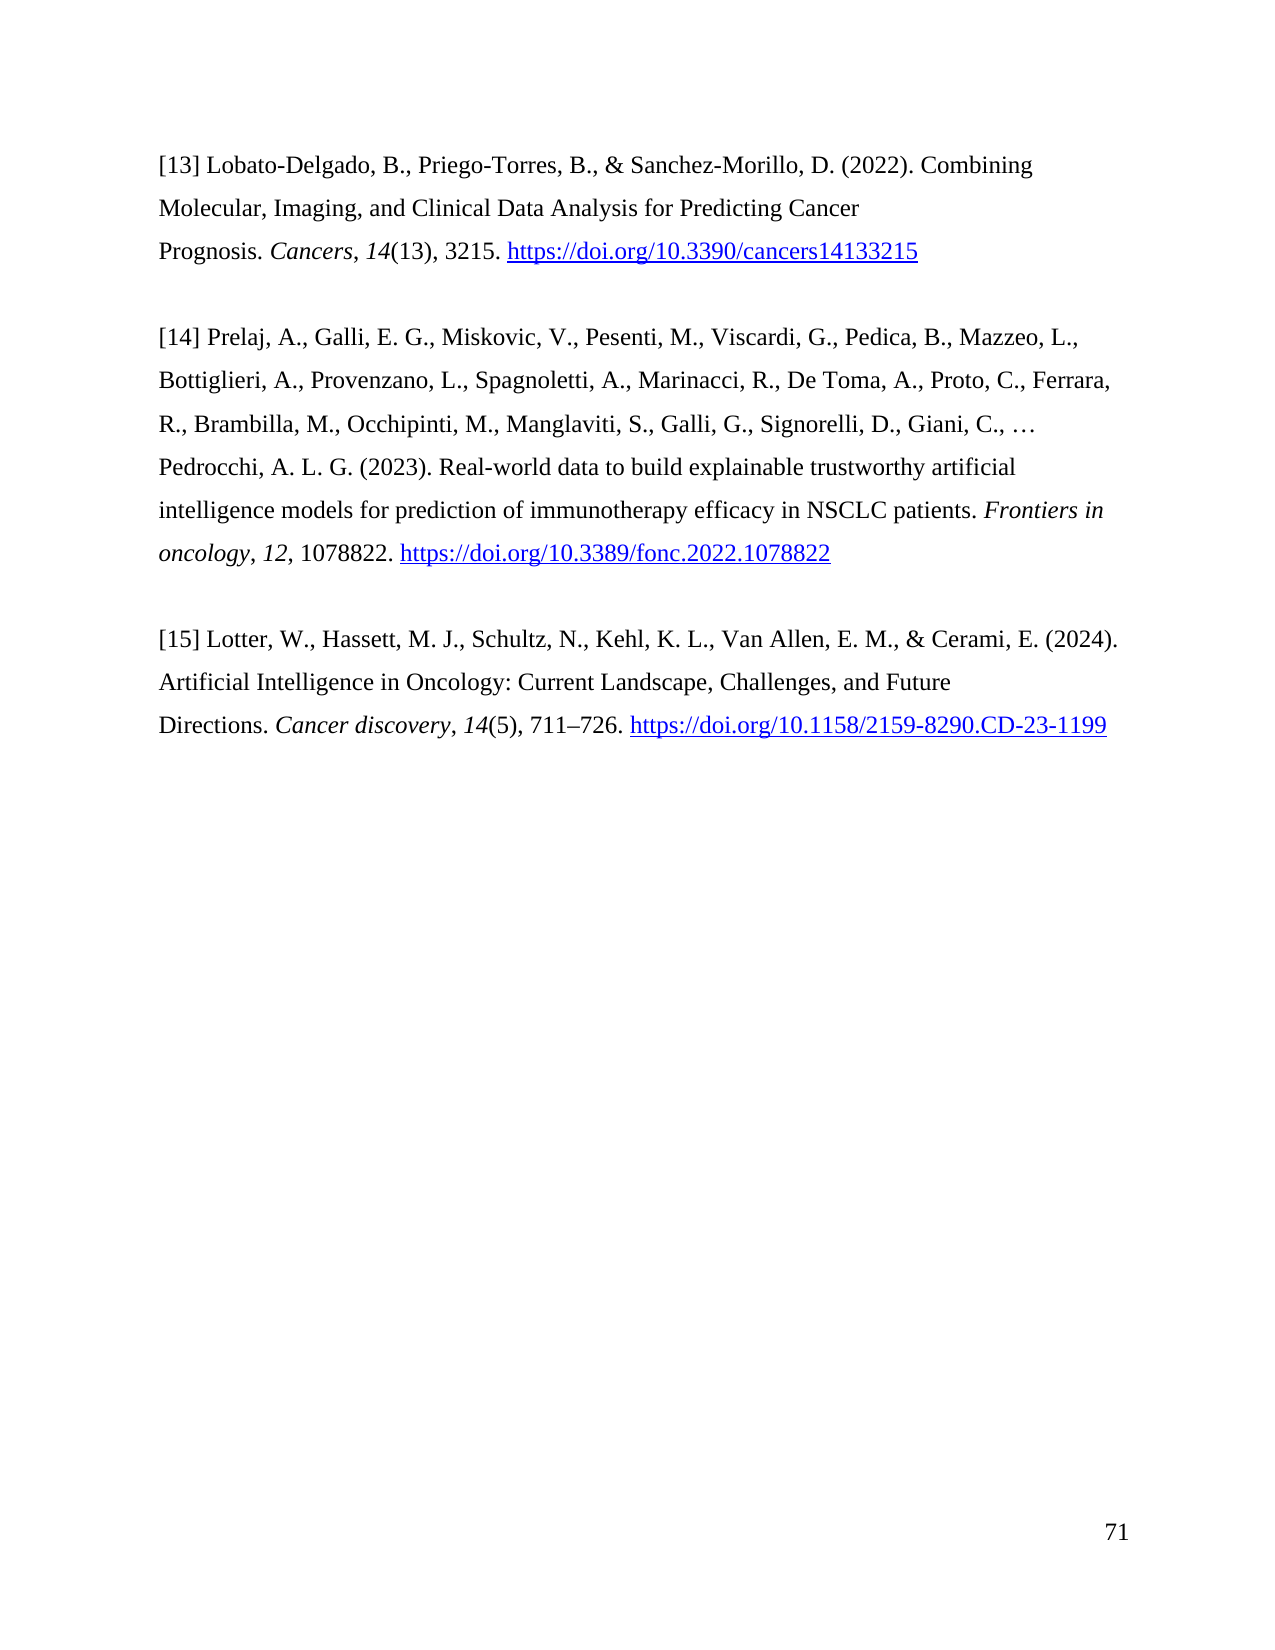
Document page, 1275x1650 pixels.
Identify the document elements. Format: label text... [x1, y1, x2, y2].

text [15] Lotter, W., Hassett, M. J., Schultz, N., Kehl, K. L., Van Allen, E. M., & Cerami, E. (2024). Artificial Intelligence in Oncology: Current Landscape, Challenges, and Future Directions. Cancer discovery, 14(5), 711–726. https://doi.org/10.1158/2159-8290.CD-23-1199 [158, 624, 1129, 739]
text [13] Lobato-Delgado, B., Priego-Torres, B., & Sanchez-Morillo, D. (2022). Combining Molecular, Imaging, and Clinical Data Analysis for Predicting Cancer Prognosis. Cancers, 14(13), 3215. https://doi.org/10.3390/cancers14133215 [158, 150, 1129, 265]
text [14] Prelaj, A., Galli, E. G., Miskovic, V., Pesenti, M., Viscardi, G., Pedica, B., Mazzeo, L., Bottiglieri, A., Provenzano, L., Spagnoletti, A., Marinacci, R., De Toma, A., Proto, C., Ferrara, R., Brambilla, M., Occhipinti, M., Manglaviti, S., Galli, G., Signorelli, D., Giani, C., … Pedrocchi, A. L. G. (2023). Real-world data to build explainable trustworthy artificial intelligence models for prediction of immunotherapy efficacy in NSCLC patients. Frontiers in oncology, 12, 1078822. https://doi.org/10.3389/fonc.2022.1078822 [158, 322, 1129, 567]
